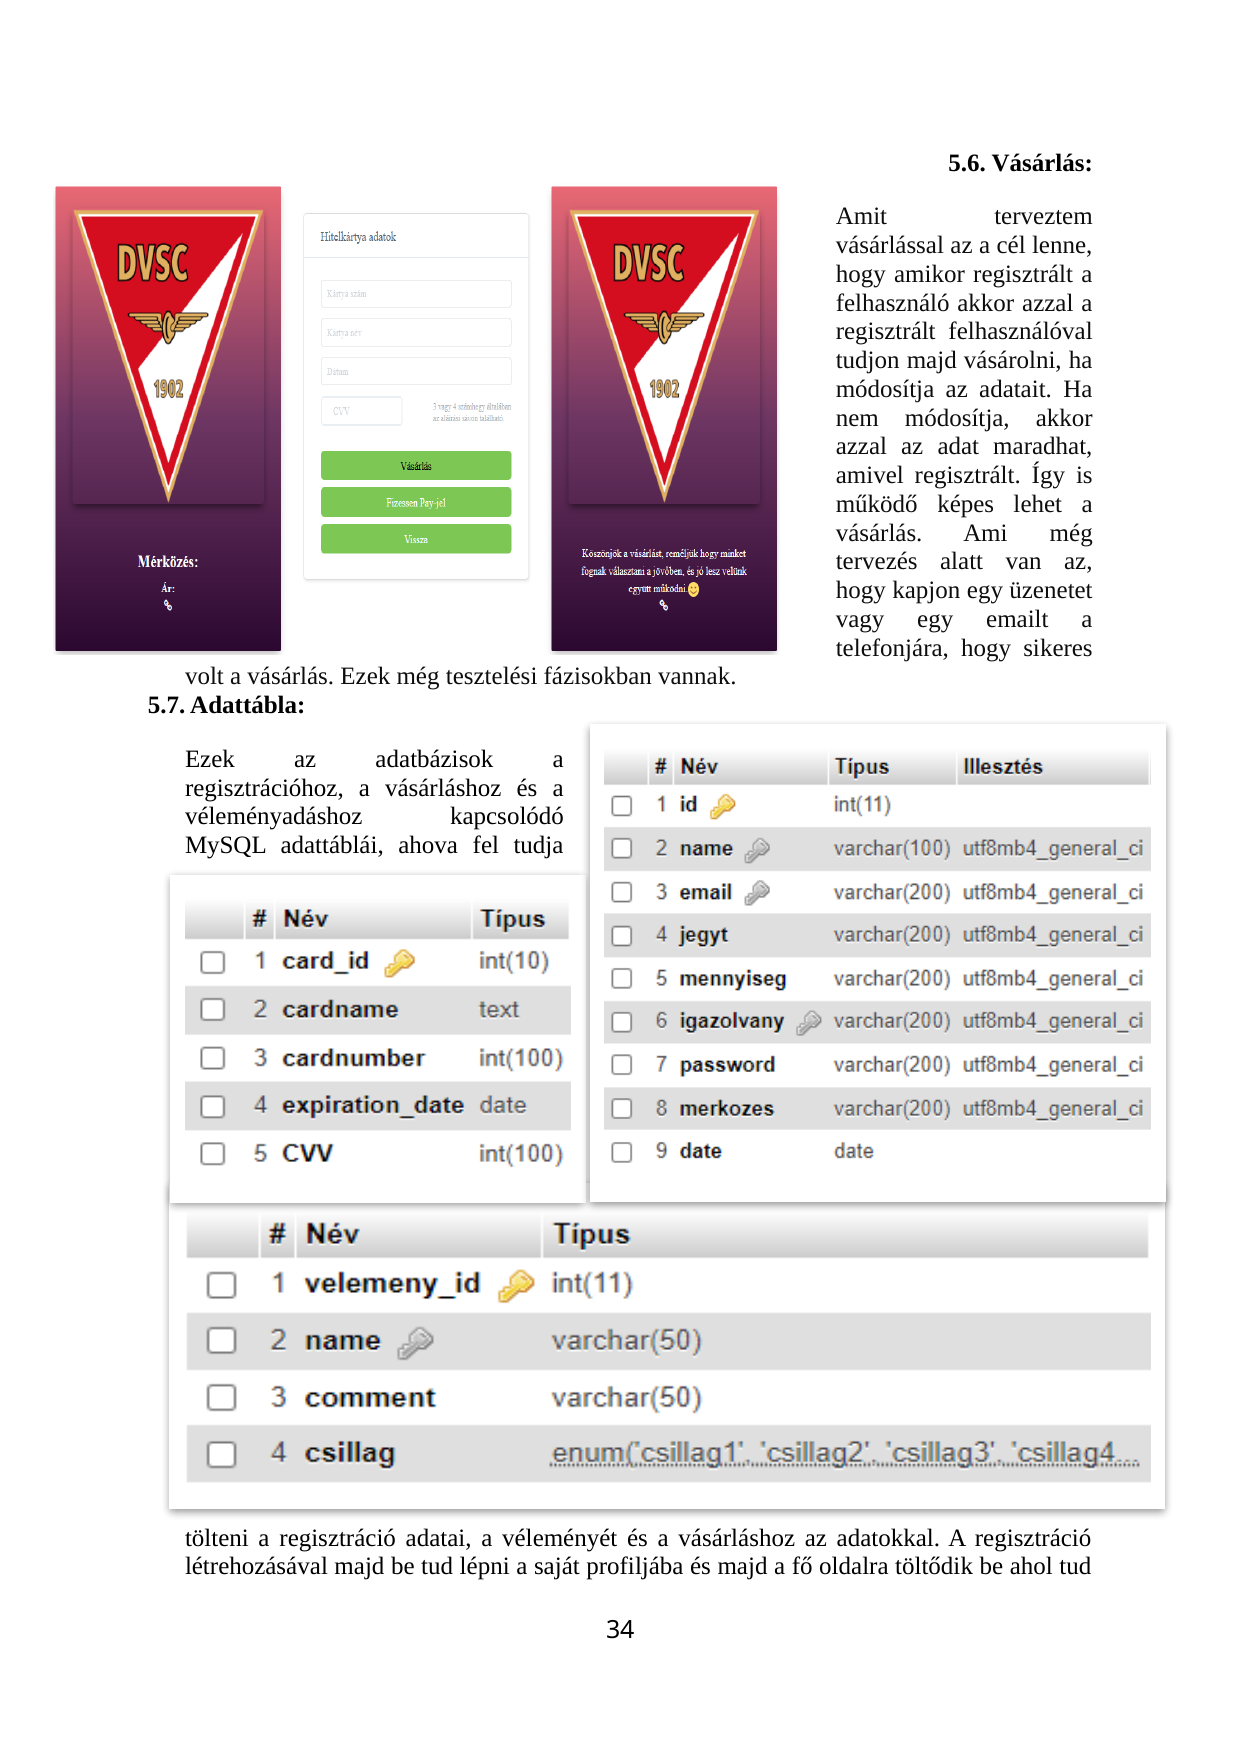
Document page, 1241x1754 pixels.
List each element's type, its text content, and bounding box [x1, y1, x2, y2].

subtitle 5.6. Vásárlás: [148, 148, 1093, 176]
picture [184, 1198, 1151, 1494]
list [185, 1518, 1093, 1580]
list Amit terveztem vásárlással az a cél lenne, hogy amikor regisztrált a felhasználó akkor azzal a regisztrált felhasználóval tudjon majd vásárolni, ha módosítja az adatait. Ha nem módosítja, akkor azzal az adat maradhat, amivel regisztrált. Így is működő képes lehet a vásárlás. Ami még tervezés alatt van az, hogy kapjon egy üzenetet vagy egy emailt a telefonjára, hogy sikeres volt a vásárlás. Ezek még tesztelési fázisokban vannak. [185, 201, 1093, 690]
subtitle 5.7. Adattábla: [148, 690, 1093, 719]
picture [185, 890, 571, 1188]
picture [53, 181, 780, 655]
picture [604, 739, 1151, 1188]
